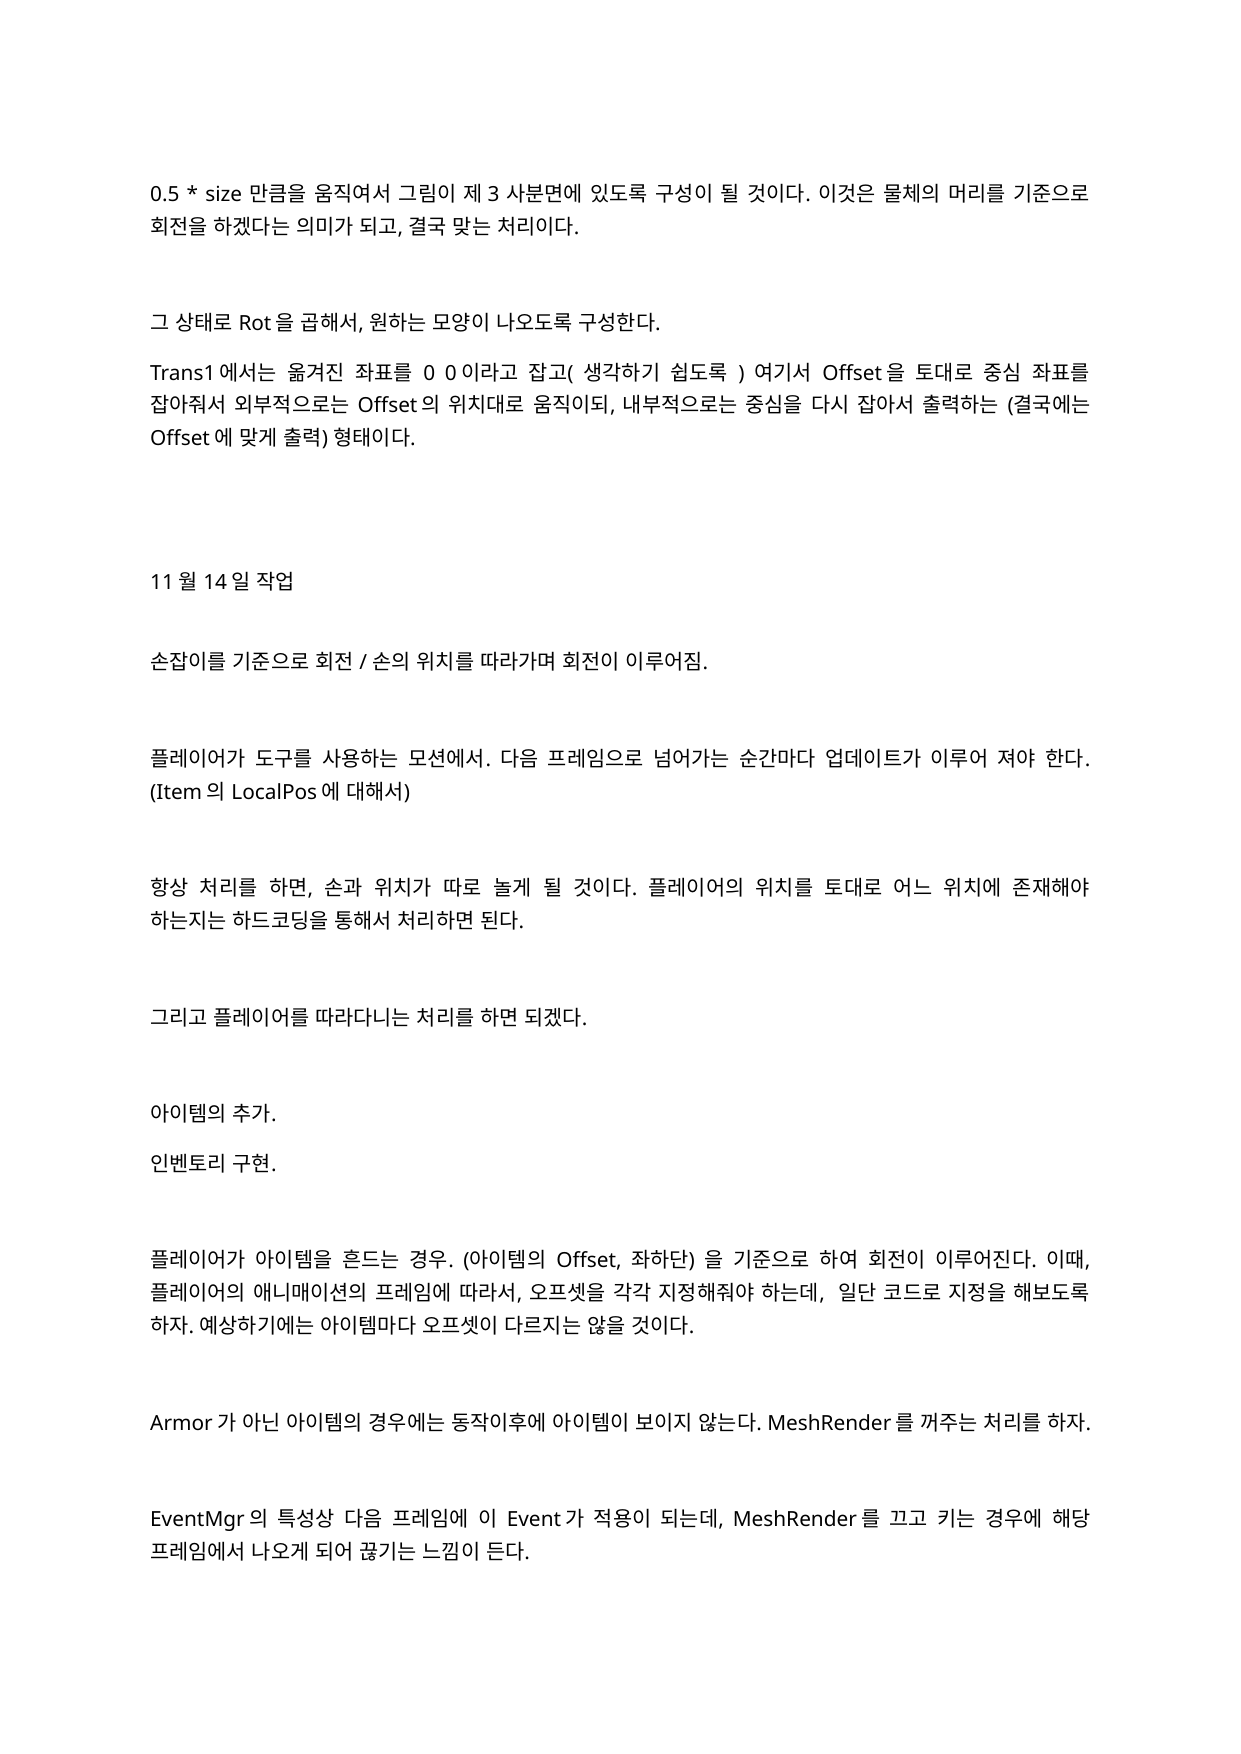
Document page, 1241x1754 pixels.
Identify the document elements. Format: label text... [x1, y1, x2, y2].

text Armor가 아닌 아이템의 경우에는 동작이후에 아이템이 보이지 않는다. MeshRender를 꺼주는 처리를 하자. [150, 1406, 1090, 1436]
text 11월 14일 작업 [150, 565, 1090, 596]
text 그 상태로 Rot을 곱해서, 원하는 모양이 나오도록 구성한다. [150, 307, 1090, 337]
text 그리고 플레이어를 따라다니는 처리를 하면 되겠다. [150, 1001, 1090, 1031]
text 플레이어가 아이템을 흔드는 경우. (아이템의 Offset, 좌하단) 을 기준으로 하여 회전이 이루어진다. 이때, 플레이어의 애니매이션의 프레임에 따라서, 오프셋을 각각 지정해줘야 하는데, 일단 코드로 지정을 해보도록 하자. 예상하기에는 아이템마다 오프셋이 다르지는 않을 것이다. [150, 1244, 1090, 1339]
text 아이템의 추가. [150, 1098, 1090, 1128]
text 인벤토리 구현. [150, 1147, 1090, 1177]
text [150, 177, 1090, 240]
text 항상 처리를 하면, 손과 위치가 따로 놀게 될 것이다. 플레이어의 위치를 토대로 어느 위치에 존재해야 하는지는 하드코딩을 통해서 처리하면 된다. [150, 872, 1090, 934]
text 손잡이를 기준으로 회전 / 손의 위치를 따라가며 회전이 이루어짐. [150, 615, 1090, 676]
text 플레이어가 도구를 사용하는 모션에서. 다음 프레임으로 넘어가는 순간마다 업데이트가 이루어 져야 한다. (Item의 LocalPos에 대해서) [150, 742, 1090, 805]
text Trans1에서는 옮겨진 좌표를 0 0이라고 잡고( 생각하기 쉽도록 ) 여기서 Offset을 토대로 중심 좌표를 잡아줘서 외부적으로는 Offset의 위치대로 움직이되, 내부적으로는 중심을 다시 잡아서 출력하는 (결국에는 Offset에 맞게 출력) 형태이다. [150, 356, 1090, 452]
text EventMgr의 특성상 다음 프레임에 이 Event가 적용이 되는데, MeshRender를 끄고 키는 경우에 해당 프레임에서 나오게 되어 끊기는 느낌이 든다. [150, 1502, 1090, 1565]
